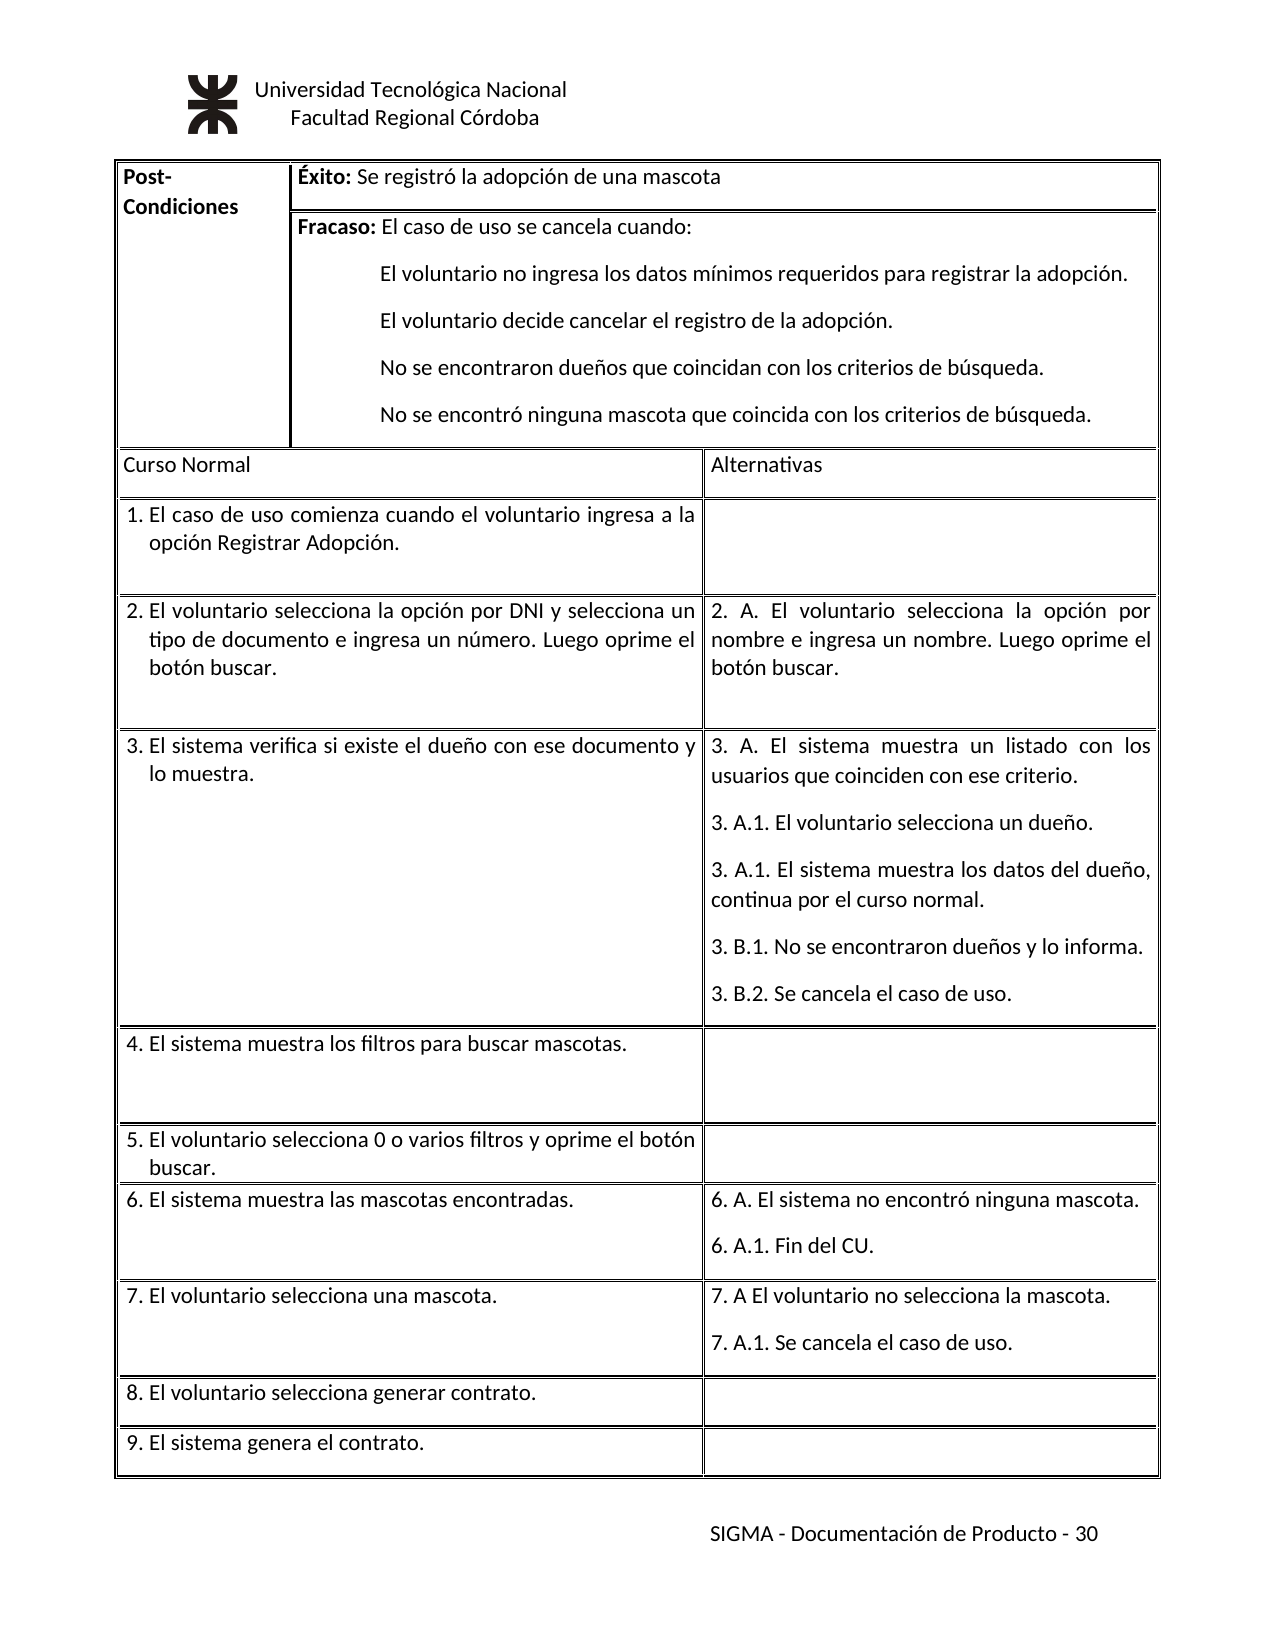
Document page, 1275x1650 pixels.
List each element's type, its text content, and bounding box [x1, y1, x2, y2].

table_cell El sistema genera el contrato. [118, 1425, 703, 1475]
table_cell [705, 1025, 1158, 1122]
table_cell [704, 497, 1159, 593]
table_cell [705, 1122, 1158, 1182]
picture [188, 75, 238, 134]
table_cell El voluntario selecciona una mascota. [118, 1279, 702, 1375]
table_cell El sistema muestra las mascotas encontradas. [116, 1182, 703, 1278]
table_cell El voluntario selecciona 0 o varios filtros y oprime el botón buscar. [118, 1122, 702, 1182]
table_cell 3. A. El sistema muestra un listado con los usuarios que coinciden con ese criterio. 3. A.1. El voluntario selecciona un dueño. 3. A.1. El sistema muestra los datos del dueño, continua por el curso normal. 3. B.1. No se encontraron dueños y lo informa. 3. B.2. Se cancela el caso de uso. [705, 728, 1158, 1025]
table_cell Curso Normal [116, 447, 703, 497]
table_cell 6. A. El sistema no encontró ninguna mascota. 6. A.1. Fin del CU. [704, 1182, 1159, 1278]
table_cell El sistema verifica si existe el dueño con ese documento y lo muestra. [118, 728, 702, 1025]
table_cell El voluntario selecciona la opción por DNI y selecciona un tipo de documento e ingresa un número. Luego oprime el botón buscar. [118, 594, 702, 727]
table_cell El voluntario selecciona generar contrato. [118, 1375, 702, 1425]
table_cell Éxito: Se registró la adopción de una mascota [290, 163, 1158, 209]
table_cell Alternativas [704, 447, 1159, 497]
table_cell 2. A. El voluntario selecciona la opción por nombre e ingresa un nombre. Luego oprime el botón buscar. [705, 594, 1158, 727]
table_cell Post- Condiciones [118, 163, 290, 447]
table_cell [705, 1375, 1158, 1425]
table_cell El sistema muestra los filtros para buscar mascotas. [118, 1025, 702, 1122]
table_cell Fracaso: El caso de uso se cancela cuando: El voluntario no ingresa los datos mínimos requeridos para registrar la adopción. El voluntario decide cancelar el registro de la adopción. No se encontraron dueños que coincidan con los criterios de búsqueda. No se encontró ninguna mascota que coincida con los criterios de búsqueda. [292, 209, 1158, 447]
table_cell [704, 1425, 1158, 1475]
table_cell El caso de uso comienza cuando el voluntario ingresa a la opción Registrar Adopción. [116, 497, 703, 593]
table_cell 7. A El voluntario no selecciona la mascota. 7. A.1. Se cancela el caso de uso. [705, 1279, 1158, 1375]
